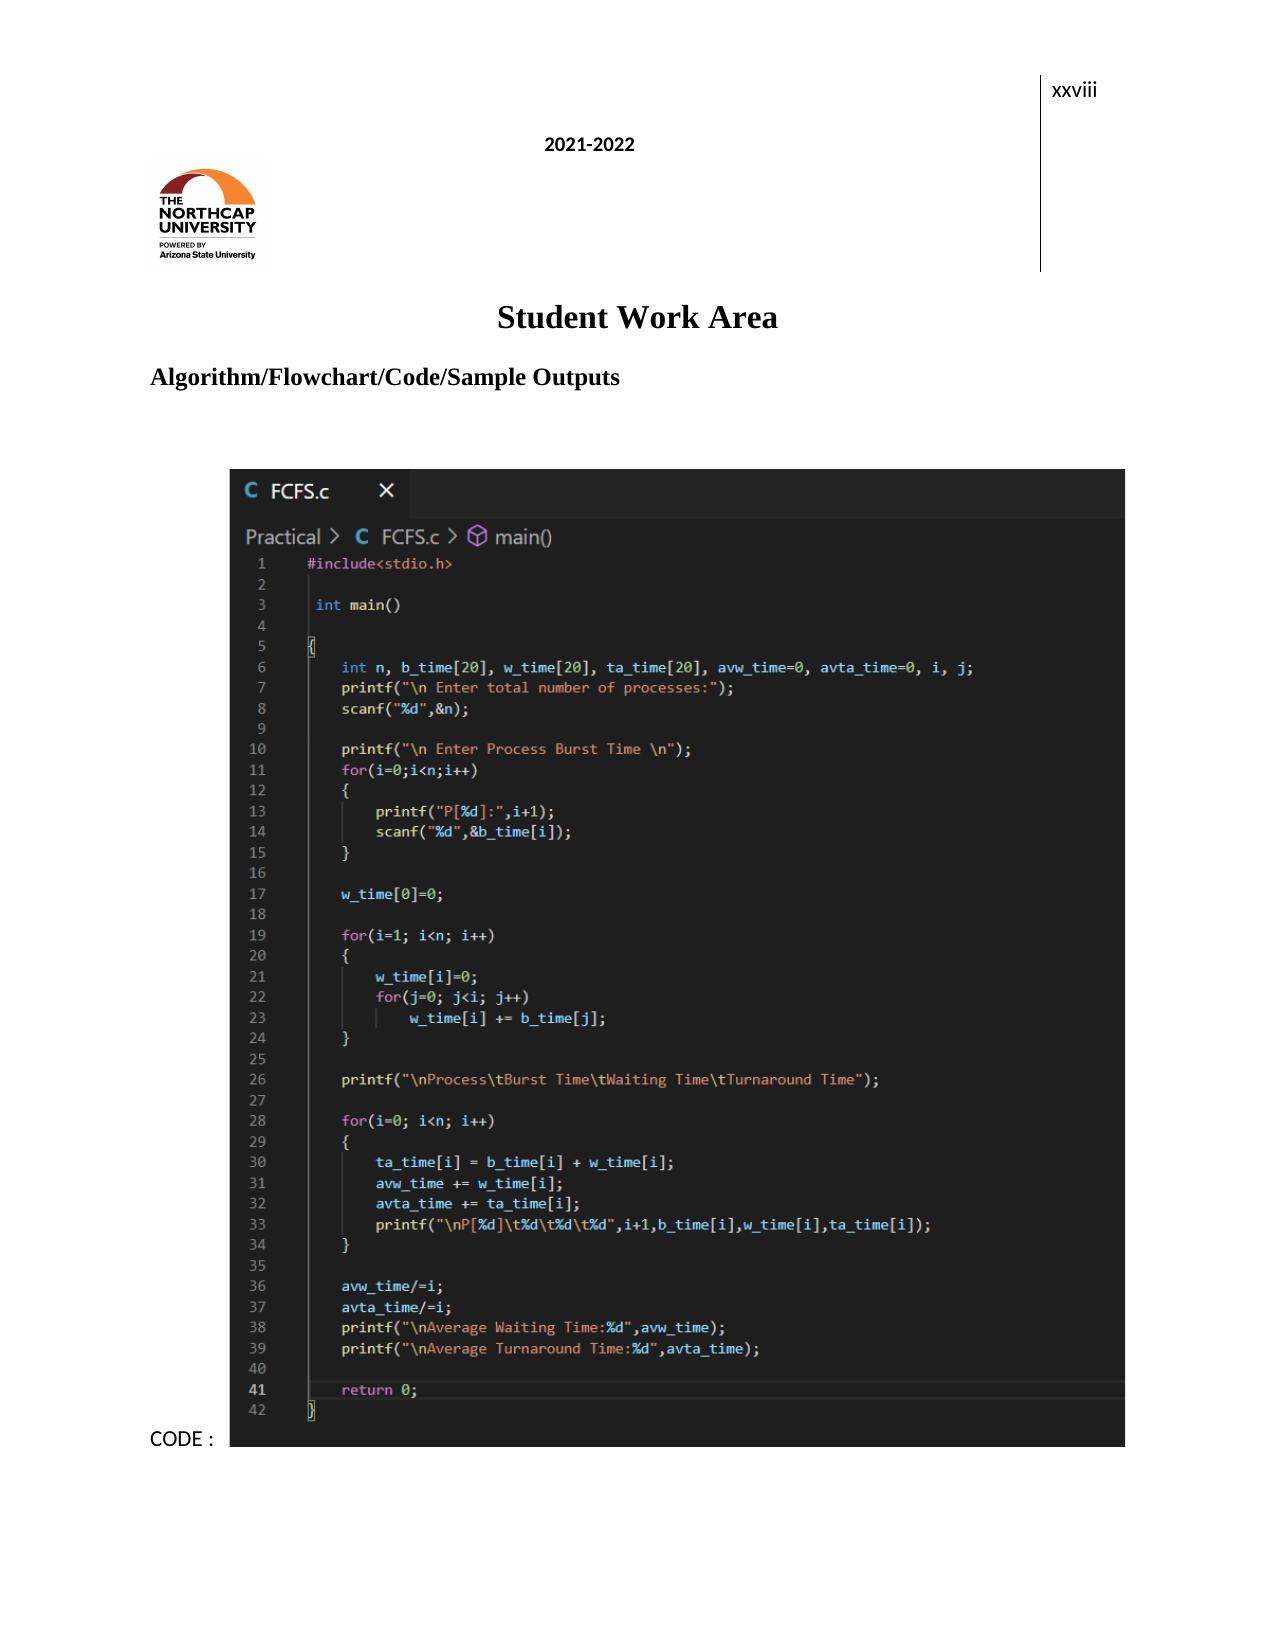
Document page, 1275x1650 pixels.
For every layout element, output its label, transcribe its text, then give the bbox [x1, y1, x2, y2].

text Algorithm/Flowchart/Code/Sample Outputs [150, 362, 1125, 391]
picture [150, 156, 266, 272]
picture [229, 469, 1125, 1447]
text Student Work Area [150, 297, 1125, 336]
